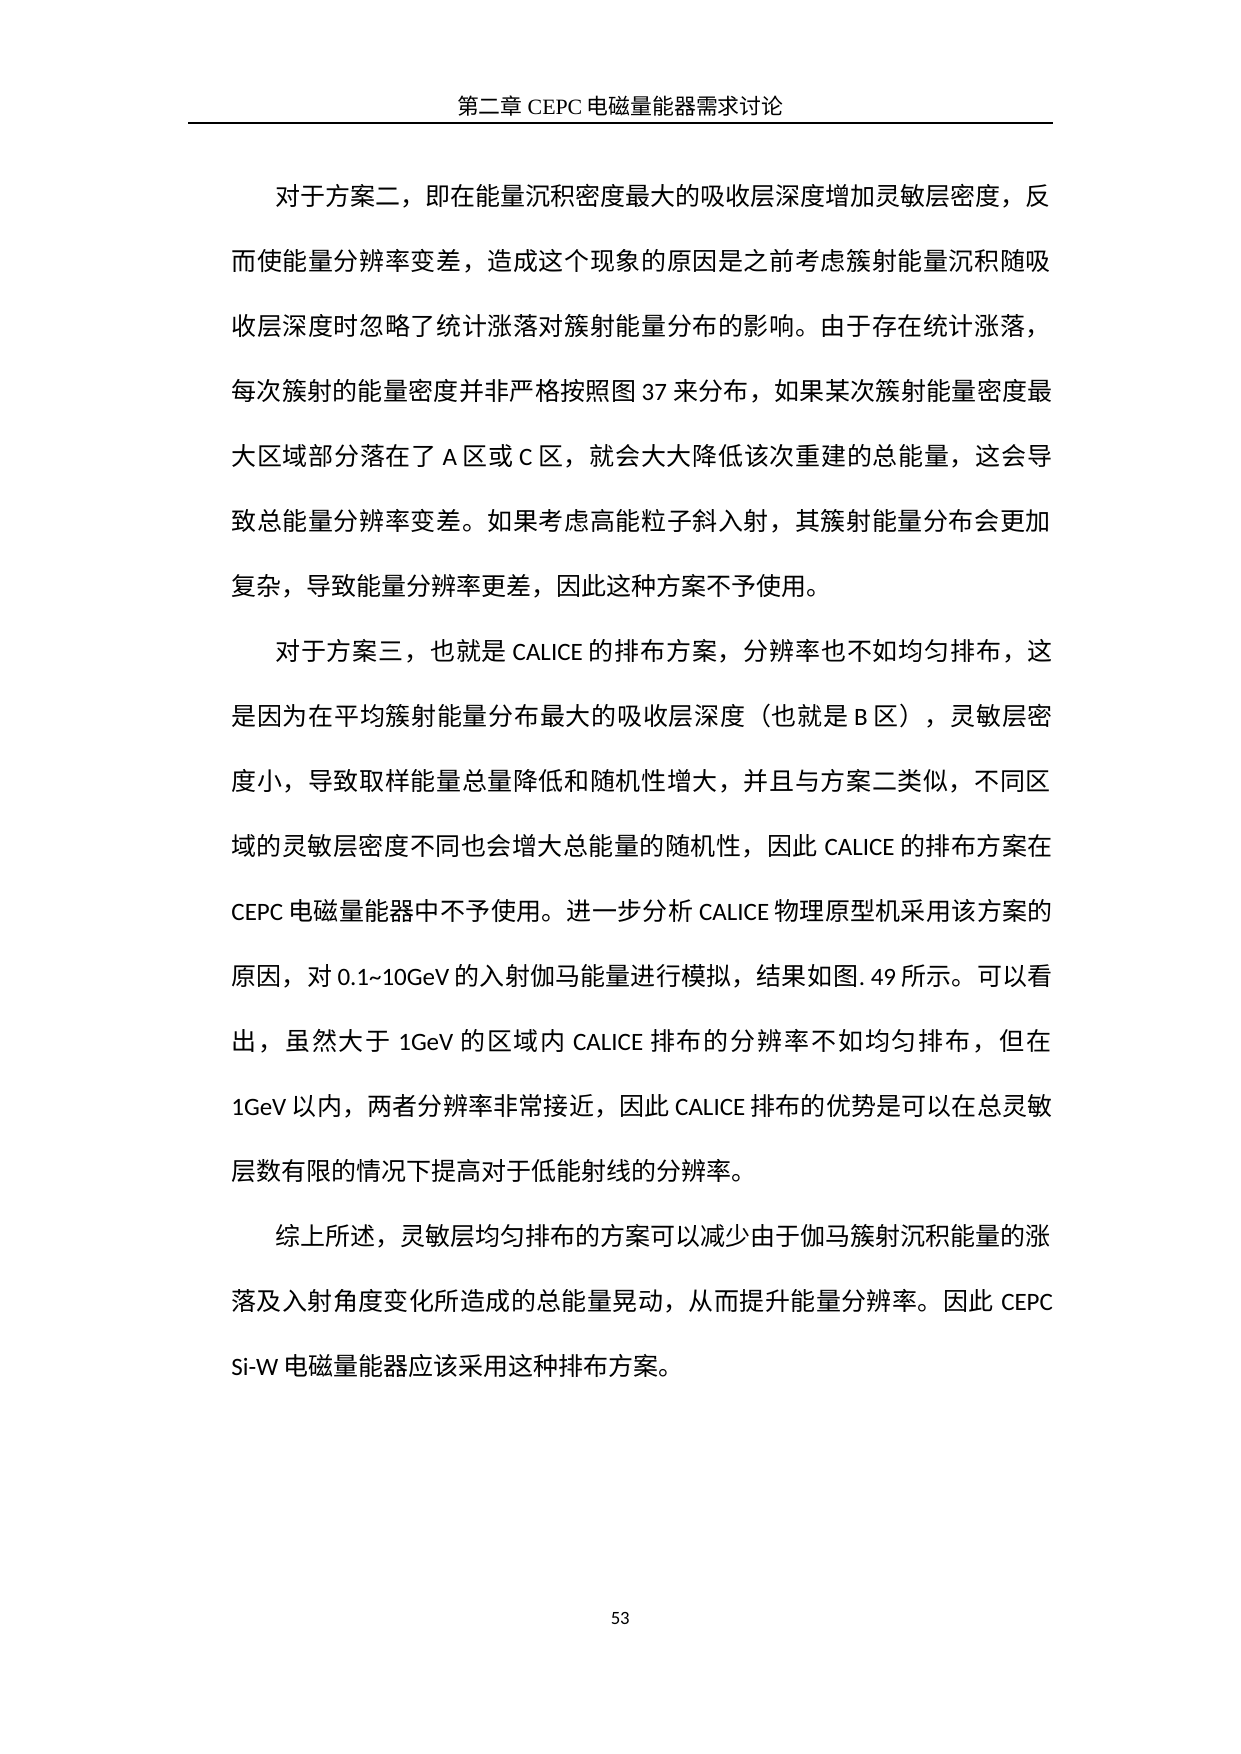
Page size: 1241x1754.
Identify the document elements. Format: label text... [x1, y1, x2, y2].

text 对于方案三，也就是CALICE的排布方案，分辨率也不如均匀排布，这是因为在平均簇射能量分布最大的吸收层深度（也就是B区），灵敏层密度小，导致取样能量总量降低和随机性增大，并且与方案二类似，不同区域的灵敏层密度不同也会增大总能量的随机性，因此CALICE的排布方案在CEPC电磁量能器中不予使用。进一步分析CALICE物理原型机采用该方案的原因，对0.1~10GeV的入射伽马能量进行模拟，结果如图. 49所示。可以看出，虽然大于1GeV的区域内CALICE排布的分辨率不如均匀排布，但在1GeV以内，两者分辨率非常接近，因此CALICE排布的优势是可以在总灵敏层数有限的情况下提高对于低能射线的分辨率。 [231, 617, 1053, 1202]
text 综上所述，灵敏层均匀排布的方案可以减少由于伽马簇射沉积能量的涨落及入射角度变化所造成的总能量晃动，从而提升能量分辨率。因此CEPC Si-W电磁量能器应该采用这种排布方案。 [231, 1202, 1053, 1397]
text 对于方案二，即在能量沉积密度最大的吸收层深度增加灵敏层密度，反而使能量分辨率变差，造成这个现象的原因是之前考虑簇射能量沉积随吸收层深度时忽略了统计涨落对簇射能量分布的影响。由于存在统计涨落，每次簇射的能量密度并非严格按照图37 来分布，如果某次簇射能量密度最大区域部分落在了A区或C区，就会大大降低该次重建的总能量，这会导致总能量分辨率变差。如果考虑高能粒子斜入射，其簇射能量分布会更加复杂，导致能量分辨率更差，因此这种方案不予使用。 [231, 162, 1053, 617]
